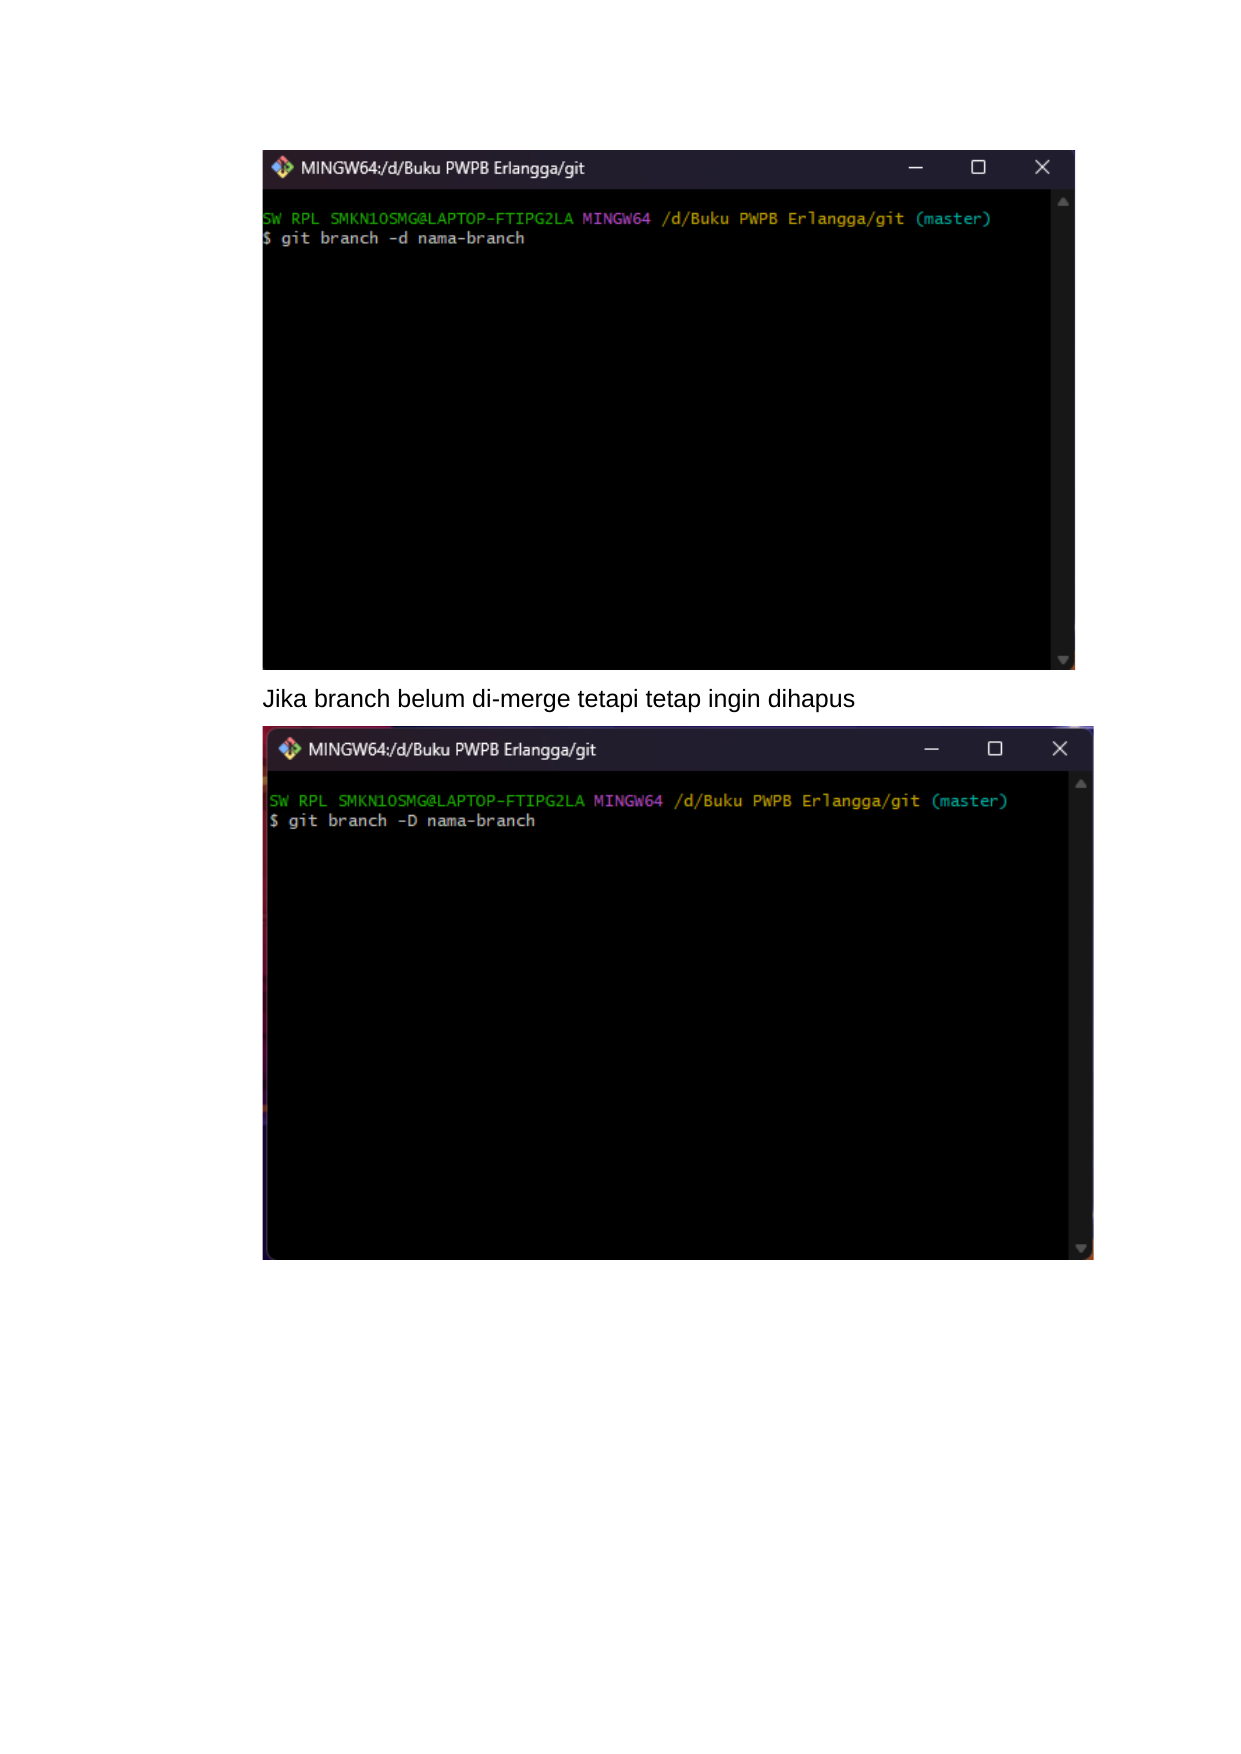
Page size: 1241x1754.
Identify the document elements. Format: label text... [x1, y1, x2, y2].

list Jika branch belum di-merge tetapi tetap ingin dihapus [262, 683, 1090, 712]
picture [262, 726, 1094, 1260]
picture [262, 150, 1076, 670]
